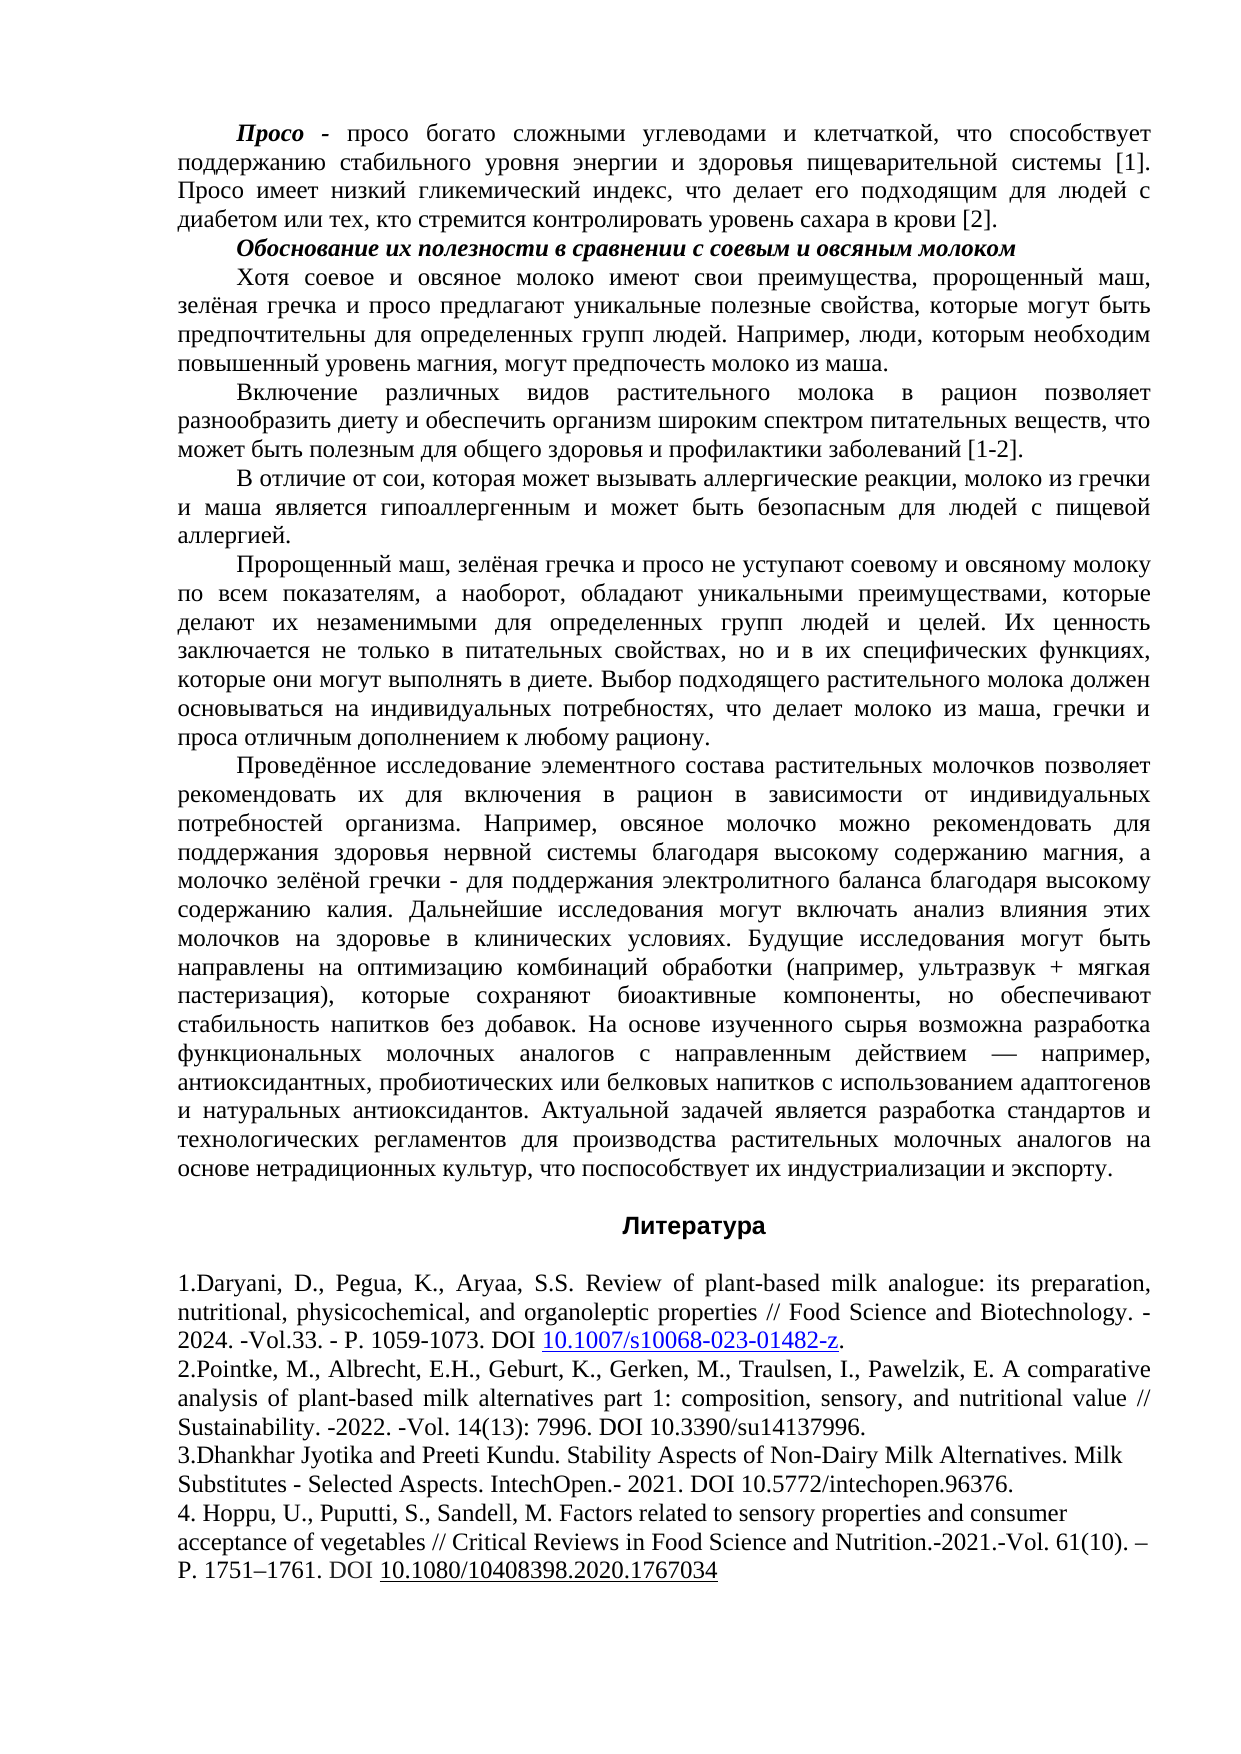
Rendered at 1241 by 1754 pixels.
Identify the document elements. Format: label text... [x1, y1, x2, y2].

text В отличие от сои, которая может вызывать аллергические реакции, молоко из гречки и маша является гипоаллергенным и может быть безопасным для людей с пищевой аллергией. [177, 463, 1152, 549]
subtitle Литература [177, 1211, 1152, 1239]
text Просо - просо богато сложными углеводами и клетчаткой, что способствует поддержанию стабильного уровня энергии и здоровья пищеварительной системы [1]. Просо имеет низкий гликемический индекс, что делает его подходящим для людей с диабетом или тех, кто стремится контролировать уровень сахара в крови [2]. [177, 118, 1152, 233]
text 1.Daryani, D., Pegua, K., Aryaa, S.S. Review of plant-based milk analogue: its preparation, nutritional, physicochemical, and organoleptic properties // Food Science and Biotechnology. - 2024. -Vol.33. - P. 1059-1073. DOI 10.1007/s10068-023-01482-z. [177, 1268, 1152, 1354]
text Хотя соевое и овсяное молоко имеют свои преимущества, пророщенный маш, зелёная гречка и просо предлагают уникальные полезные свойства, которые могут быть предпочтительны для определенных групп людей. Например, люди, которым необходим повышенный уровень магния, могут предпочесть молоко из маша. [177, 262, 1152, 377]
text Пророщенный маш, зелёная гречка и просо не уступают соевому и овсяному молоку по всем показателям, а наоборот, обладают уникальными преимуществами, которые делают их незаменимыми для определенных групп людей и целей. Их ценность заключается не только в питательных свойствах, но и в их специфических функциях, которые они могут выполнять в диете. Выбор подходящего растительного молока должен основываться на индивидуальных потребностях, что делает молоко из маша, гречки и проса отличным дополнением к любому рациону. [177, 549, 1152, 751]
text 4. Hoppu, U., Puputti, S., Sandell, M. Factors related to sensory properties and consumer acceptance of vegetables // Critical Reviews in Food Science and Nutrition.-2021.-Vol. 61(10). – P. 1751–1761. DOI 10.1080/10408398.2020.1767034 [177, 1498, 1152, 1584]
text 2.Pointke, M., Albrecht, E.H., Geburt, K., Gerken, M., Traulsen, I., Pawelzik, E. A comparative analysis of plant-based milk alternatives part 1: composition, sensory, and nutritional value // Sustainability. -2022. -Vol. 14(13): 7996. DOI 10.3390/su14137996. [177, 1354, 1152, 1441]
text Проведённое исследование элементного состава растительных молочков позволяет рекомендовать их для включения в рацион в зависимости от индивидуальных потребностей организма. Например, овсяное молочко можно рекомендовать для поддержания здоровья нервной системы благодаря высокому содержанию магния, а молочко зелёной гречки - для поддержания электролитного баланса благодаря высокому содержанию калия. Дальнейшие исследования могут включать анализ влияния этих молочков на здоровье в клинических условиях. Будущие исследования могут быть направлены на оптимизацию комбинаций обработки (например, ультразвук + мягкая пастеризация), которые сохраняют биоактивные компоненты, но обеспечивают стабильность напитков без добавок. На основе изученного сырья возможна разработка функциональных молочных аналогов с направленным действием — например, антиоксидантных, пробиотических или белковых напитков с использованием адаптогенов и натуральных антиоксидантов. Актуальной задачей является разработка стандартов и технологических регламентов для производства растительных молочных аналогов на основе нетрадиционных культур, что поспособствует их индустриализации и экспорту. [177, 751, 1152, 1182]
text Включение различных видов растительного молока в рацион позволяет разнообразить диету и обеспечить организм широким спектром питательных веществ, что может быть полезным для общего здоровья и профилактики заболеваний [1-2]. [177, 377, 1152, 463]
text Обоснование их полезности в сравнении с соевым и овсяным молоком [177, 233, 1152, 262]
text 3.Dhankhar Jyotika and Preeti Kundu. Stability Aspects of Non-Dairy Milk Alternatives. Milk Substitutes - Selected Aspects. IntechOpen.- 2021. DOI 10.5772/intechopen.96376. [177, 1441, 1152, 1498]
